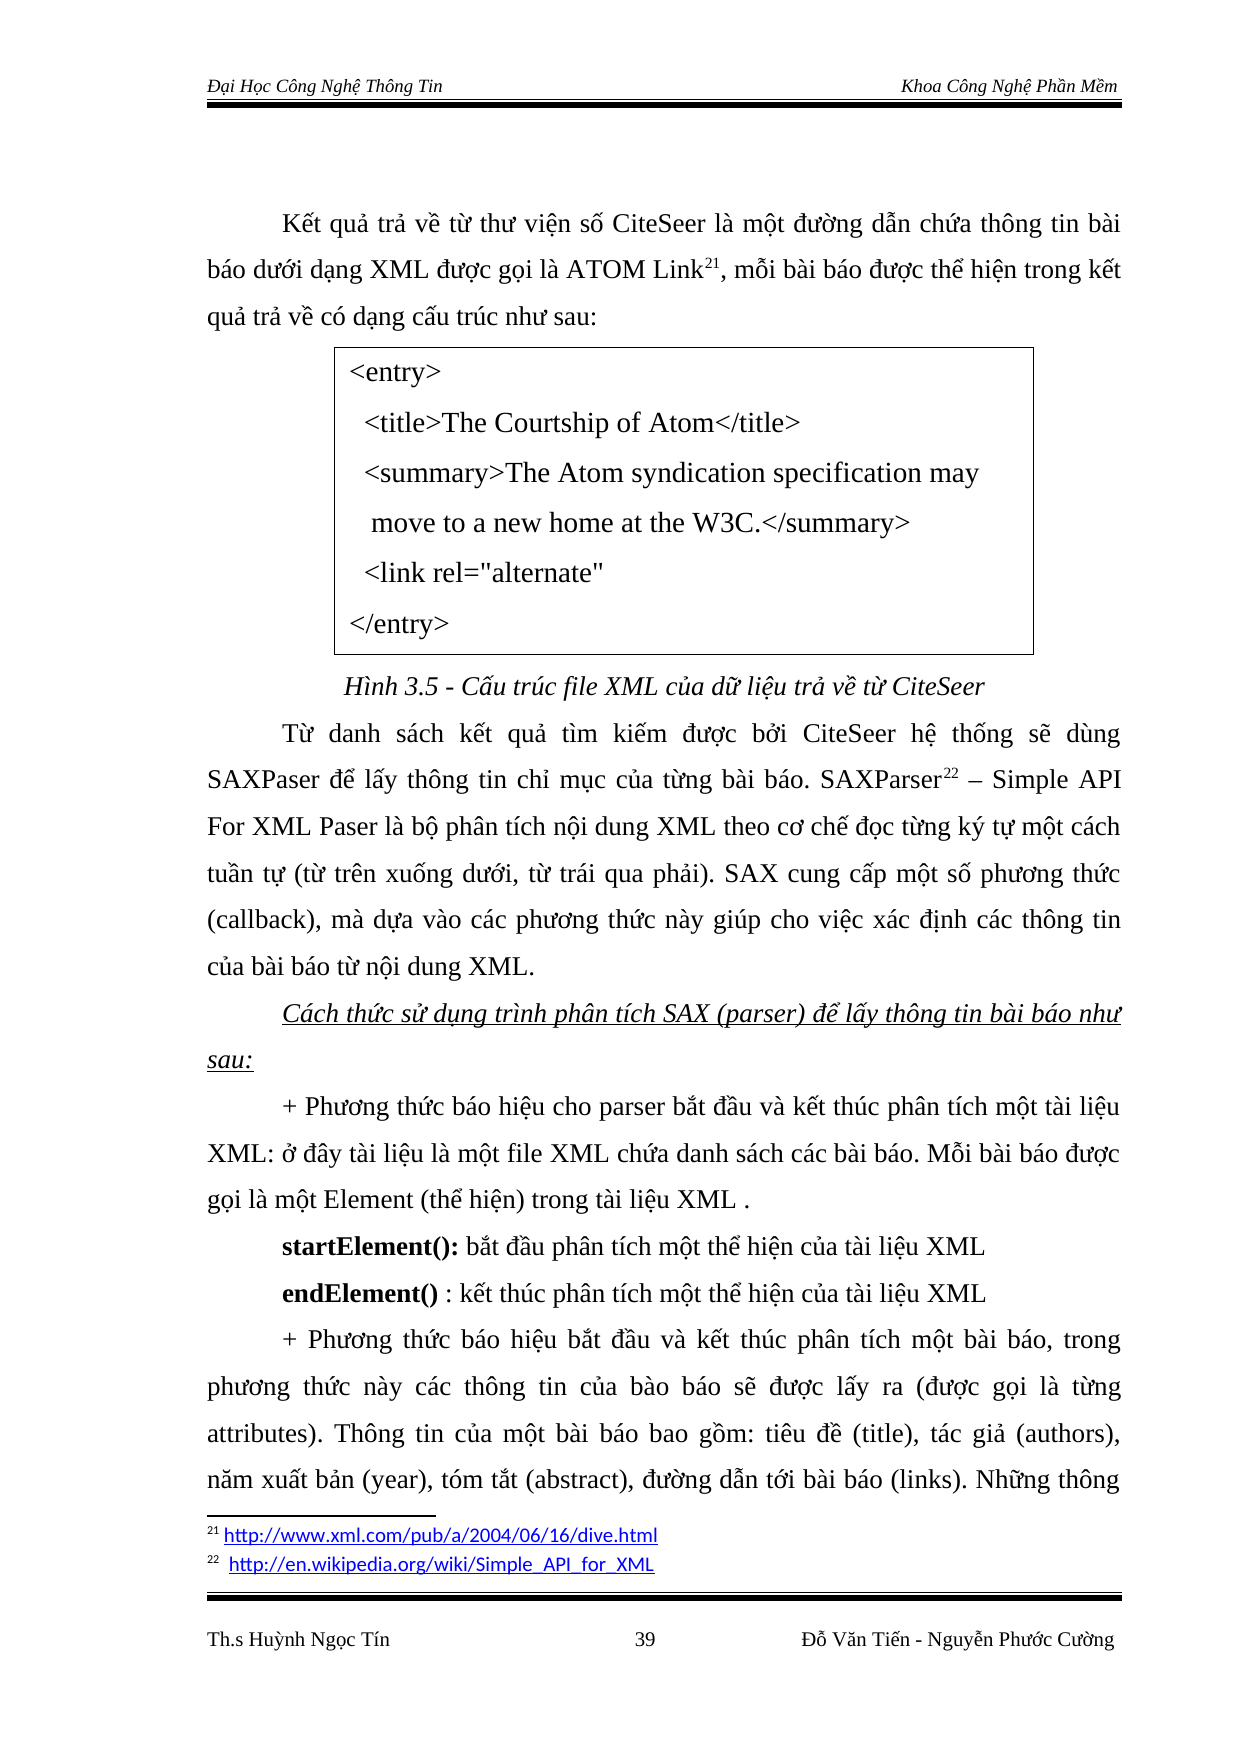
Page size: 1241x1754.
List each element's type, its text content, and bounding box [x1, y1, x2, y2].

text Cách thức sử dụng trình phân tích SAX (parser) để lấy thông tin bài báo như sau: [207, 997, 1122, 1074]
text + Phương thức báo hiệu cho parser bắt đầu và kết thúc phân tích một tài liệu XML: ở đây tài liệu là một file XML chứa danh sách các bài báo. Mỗi bài báo được gọi là một Element (thể hiện) trong tài liệu XML . [207, 1090, 1122, 1214]
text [207, 1323, 1122, 1494]
text startElement(): bắt đầu phân tích một thể hiện của tài liệu XML [207, 1230, 1122, 1261]
subtitle Hình 3.5 - Cấu trúc file XML của dữ liệu trả về từ CiteSeer [207, 670, 1122, 701]
text Từ danh sách kết quả tìm kiếm được bởi CiteSeer hệ thống sẽ dùng SAXPaser để lấy thông tin chỉ mục của từng bài báo. SAXParser – Simple API For XML Paser là bộ phân tích nội dung XML theo cơ chế đọc từng ký tự một cách tuần tự (từ trên xuống dưới, từ trái qua phải). SAX cung cấp một số phương thức (callback), mà dựa vào các phương thức này giúp cho việc xác định các thông tin của bài báo từ nội dung XML. [207, 717, 1122, 981]
text Kết quả trả về từ thư viện số CiteSeer là một đường dẫn chứa thông tin bài báo dưới dạng XML được gọi là ATOM Link, mỗi bài báo được thể hiện trong kết quả trả về có dạng cấu trúc như sau: [207, 207, 1122, 331]
text endElement() : kết thúc phân tích một thể hiện của tài liệu XML [207, 1277, 1122, 1308]
